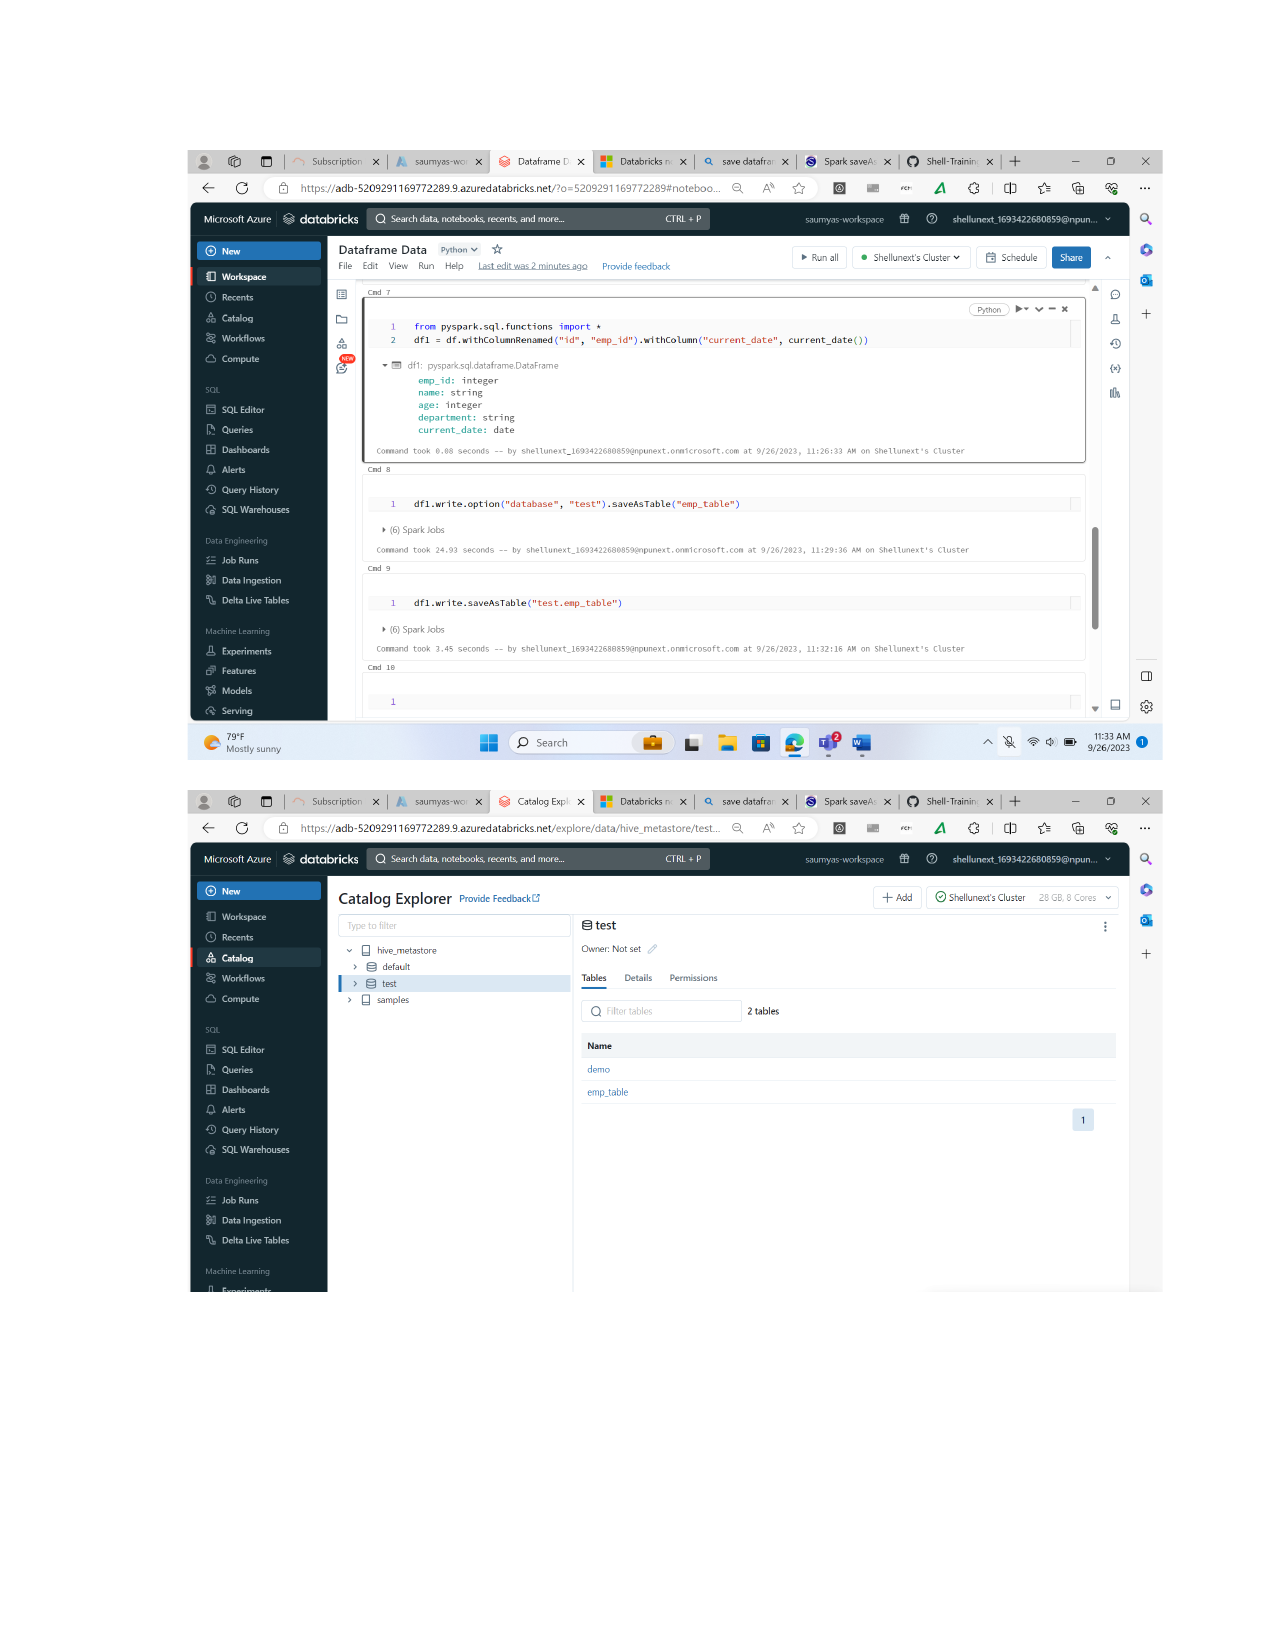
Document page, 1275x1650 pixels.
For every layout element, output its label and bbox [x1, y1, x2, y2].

picture [187, 150, 1163, 760]
picture [187, 790, 1163, 1292]
